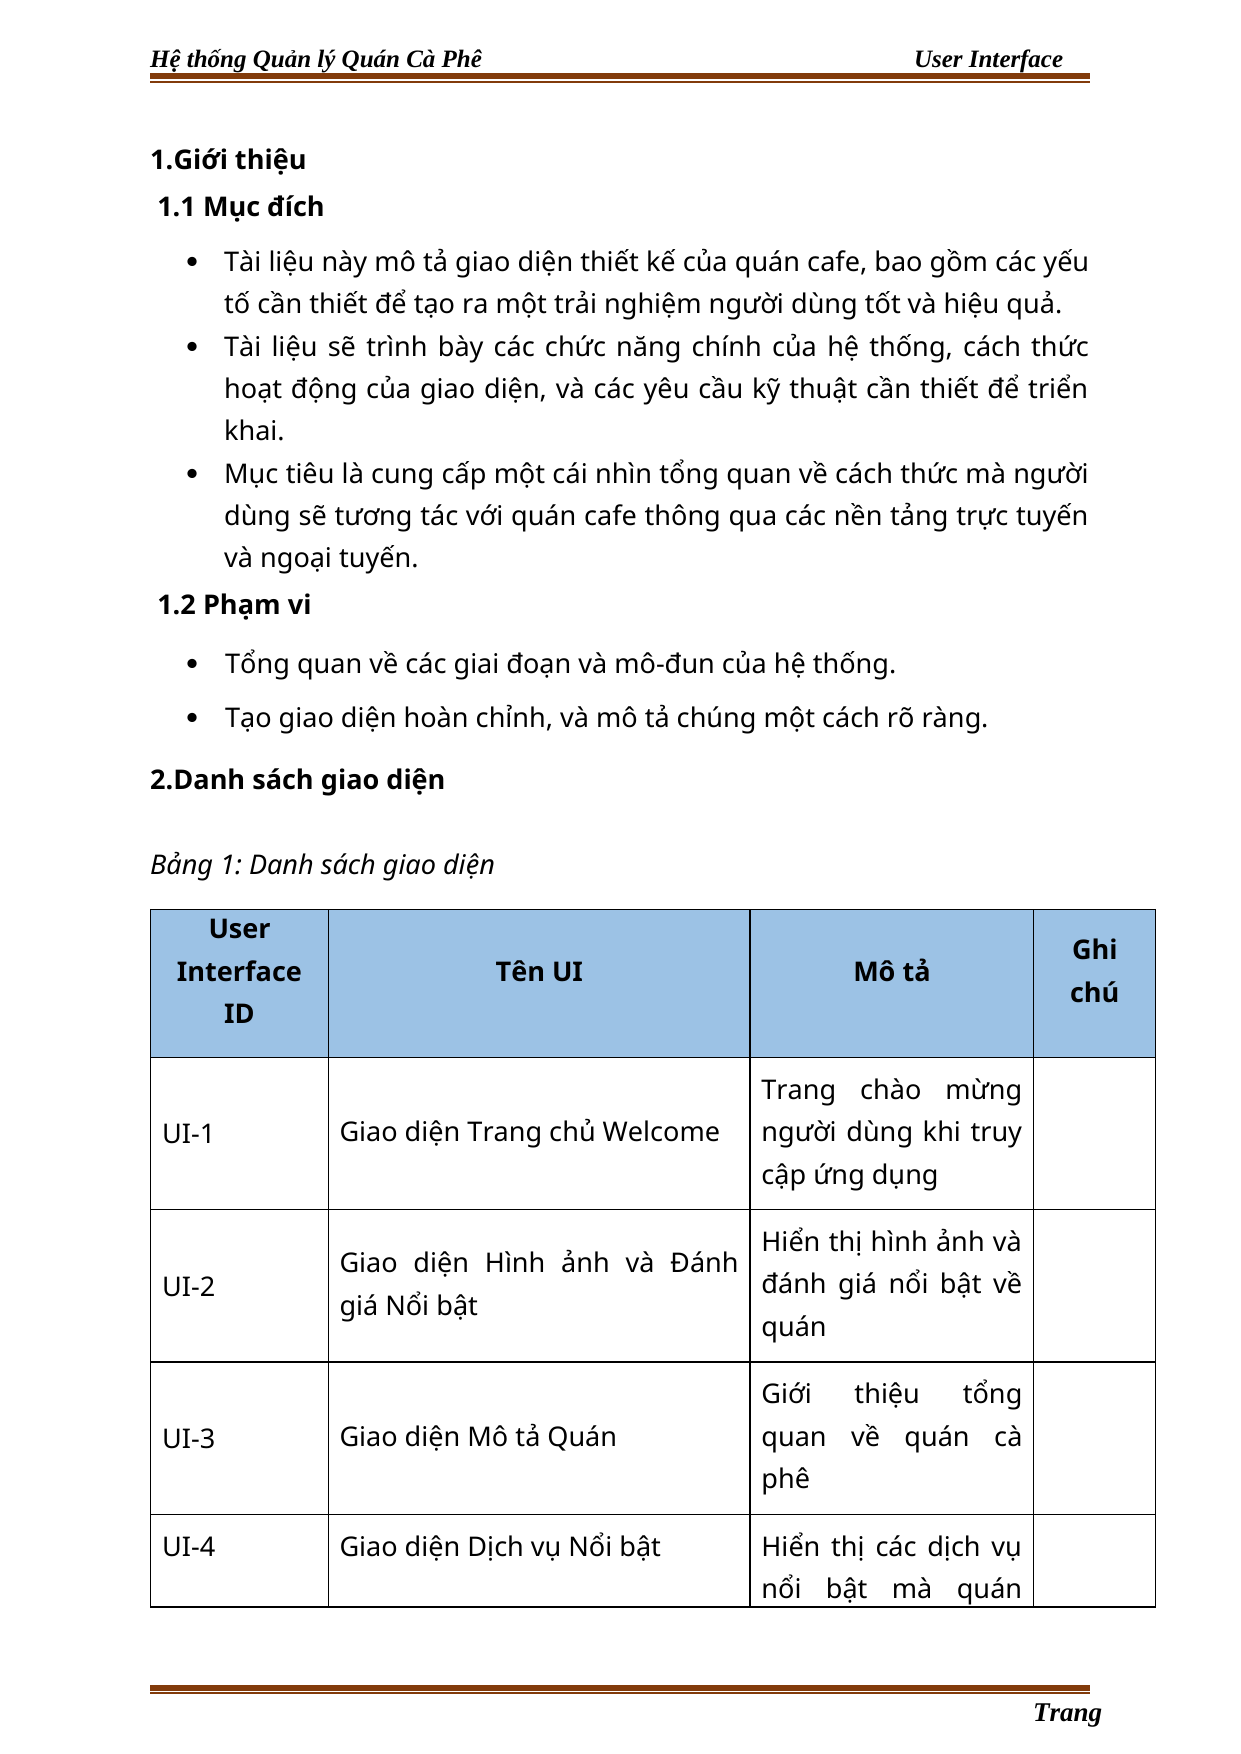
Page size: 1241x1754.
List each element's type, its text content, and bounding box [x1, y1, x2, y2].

table_cell Giao diện Trang chủ Welcome [329, 1058, 749, 1209]
table_header User Interface ID [151, 910, 328, 1057]
table_cell UI-3 [151, 1363, 328, 1514]
table_cell UI-1 [151, 1058, 328, 1209]
subtitle 1.1 Mục đích [150, 187, 1090, 224]
table_cell Hiển thị hình ảnh và đánh giá nổi bật về quán [751, 1210, 1033, 1361]
table_cell Giao diện Hình ảnh và Đánh giá Nổi bật [329, 1210, 749, 1361]
table_header Ghi chú [1034, 910, 1155, 1057]
subtitle 1.2 Phạm vi [150, 586, 1090, 622]
table_header Tên UI [329, 910, 749, 1057]
list Mục tiêu là cung cấp một cái nhìn tổng quan về cách thức mà người dùng sẽ tương tác với quán cafe thông qua các nền tảng trực tuyến và ngoại tuyến. [187, 454, 1090, 576]
table_cell Giới thiệu tổng quan về quán cà phê [751, 1363, 1033, 1514]
list Tài liệu này mô tả giao diện thiết kế của quán cafe, bao gồm các yếu tố cần thiết để tạo ra một trải nghiệm người dùng tốt và hiệu quả. [187, 242, 1090, 321]
table_cell [1034, 1363, 1155, 1514]
subtitle 2.Danh sách giao diện [150, 761, 1090, 797]
table_cell [1034, 1515, 1155, 1606]
table_cell [1034, 1058, 1155, 1209]
table_cell Trang chào mừng người dùng khi truy cập ứng dụng [751, 1058, 1033, 1209]
list Bảng 1: Danh sách giao diện [150, 845, 1090, 882]
subtitle 1.Giới thiệu [150, 141, 1090, 178]
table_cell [329, 1515, 749, 1606]
list Tài liệu sẽ trình bày các chức năng chính của hệ thống, cách thức hoạt động của giao diện, và các yêu cầu kỹ thuật cần thiết để triển khai. [187, 327, 1090, 449]
table_cell [1034, 1210, 1155, 1361]
table_cell Giao diện Mô tả Quán [329, 1363, 749, 1514]
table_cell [751, 1515, 1033, 1606]
list Tổng quan về các giai đoạn và mô-đun của hệ thống. [187, 645, 1090, 682]
list Tạo giao diện hoàn chỉnh, và mô tả chúng một cách rõ ràng. [187, 699, 1090, 736]
table_cell UI-2 [151, 1210, 328, 1361]
table_cell UI-4 [151, 1515, 328, 1606]
table_header Mô tả [751, 910, 1033, 1057]
